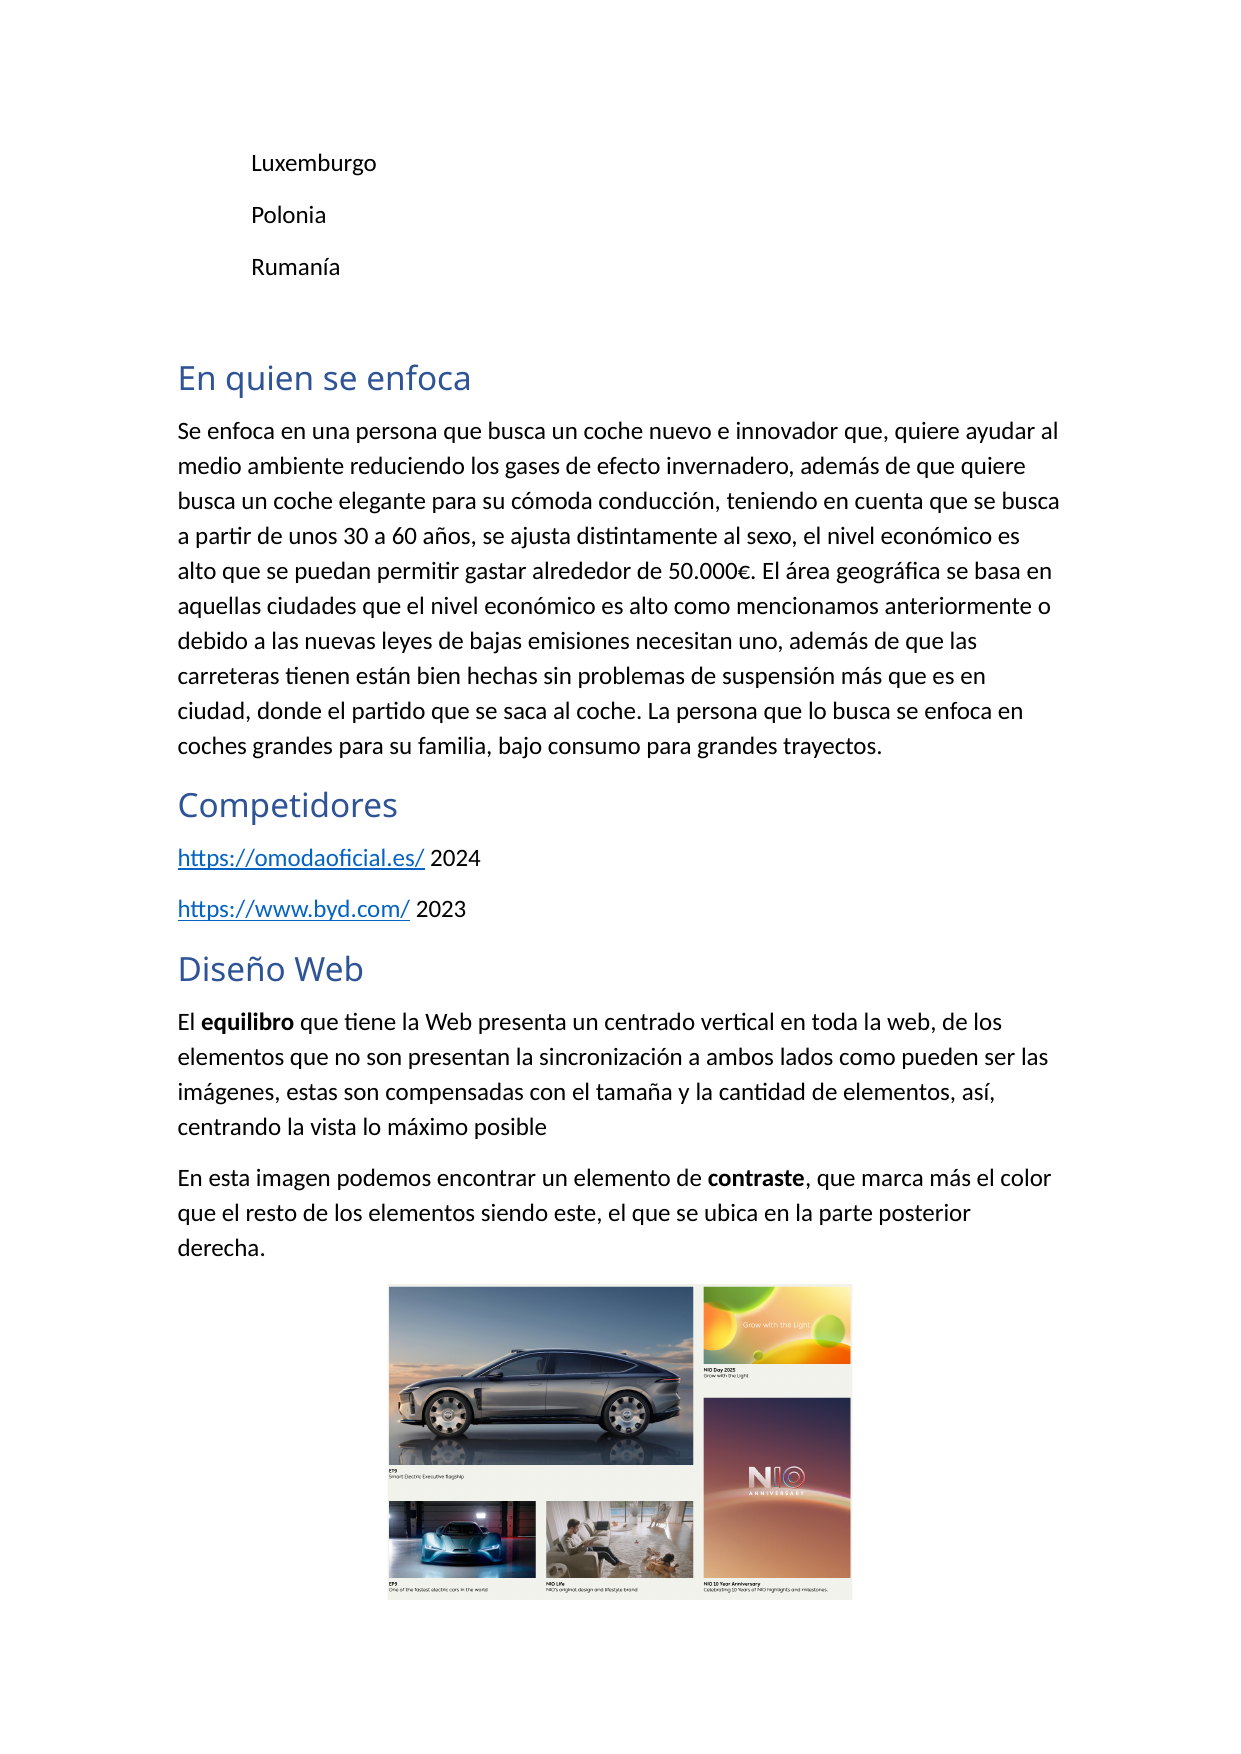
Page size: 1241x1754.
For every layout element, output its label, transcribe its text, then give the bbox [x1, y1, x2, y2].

text El equilibro que tiene la Web presenta un centrado vertical en toda la web, de los elementos que no son presentan la sincronización a ambos lados como pueden ser las imágenes, estas son compensadas con el tamaña y la cantidad de elementos, así, centrando la vista lo máximo posible [177, 1006, 1063, 1141]
text Luxemburgo [251, 148, 1063, 178]
text En esta imagen podemos encontrar un elemento de contraste, que marca más el color que el resto de los elementos siendo este, el que se ubica en la parte posterior derecha. [177, 1162, 1063, 1263]
text https://www.byd.com/ 2023 [177, 894, 1063, 924]
text Rumanía [251, 251, 1063, 281]
subtitle Diseño Web [177, 945, 1063, 991]
picture [387, 1284, 853, 1600]
subtitle Competidores [177, 781, 1063, 827]
text Polonia [251, 199, 1063, 230]
text https://omodaoficial.es/ 2024 [177, 842, 1063, 872]
subtitle En quien se enfoca [177, 354, 1063, 400]
text Se enfoca en una persona que busca un coche nuevo e innovador que, quiere ayudar al medio ambiente reduciendo los gases de efecto invernadero, además de que quiere busca un coche elegante para su cómoda conducción, teniendo en cuenta que se busca a partir de unos 30 a 60 años, se ajusta distintamente al sexo, el nivel económico es alto que se puedan permitir gastar alrededor de 50.000€. El área geográfica se basa en aquellas ciudades que el nivel económico es alto como mencionamos anteriormente o debido a las nuevas leyes de bajas emisiones necesitan uno, además de que las carreteras tienen están bien hechas sin problemas de suspensión más que es en ciudad, donde el partido que se saca al coche. La persona que lo busca se enfoca en coches grandes para su familia, bajo consumo para grandes trayectos. [177, 415, 1063, 760]
